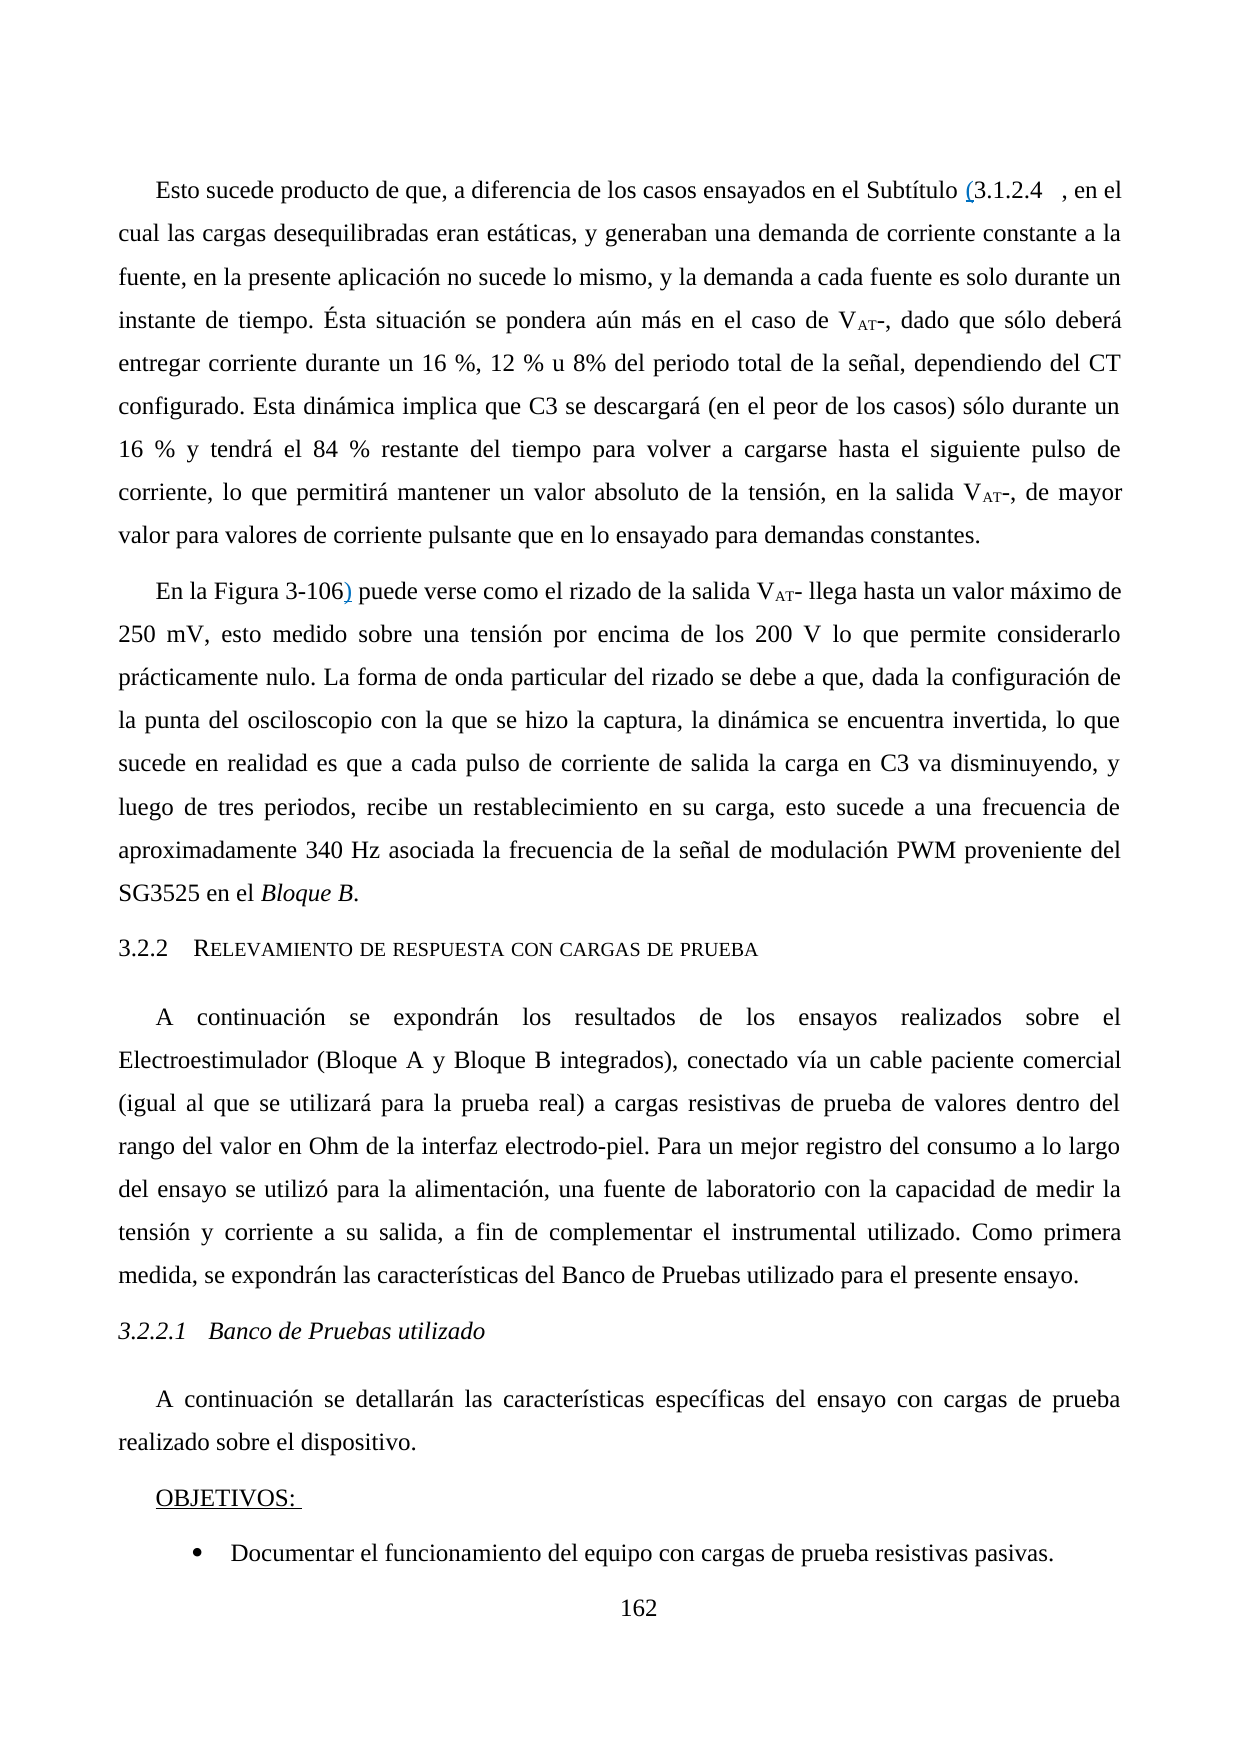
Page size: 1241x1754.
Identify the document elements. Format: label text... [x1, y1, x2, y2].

list Documentar el funcionamiento del equipo con cargas de prueba resistivas pasivas. [193, 1538, 1122, 1567]
text OBJETIVOS: [118, 1483, 1122, 1512]
subtitle Relevamiento de respuesta con cargas de prueba [118, 933, 1122, 962]
text A continuación se detallarán las características específicas del ensayo con cargas de prueba realizado sobre el dispositivo. [118, 1384, 1122, 1456]
subtitle Banco de Pruebas utilizado [118, 1316, 1122, 1345]
text A continuación se expondrán los resultados de los ensayos realizados sobre el Electroestimulador (Bloque A y Bloque B integrados), conectado vía un cable paciente comercial (igual al que se utilizará para la prueba real) a cargas resistivas de prueba de valores dentro del rango del valor en Ohm de la interfaz electrodo-piel. Para un mejor registro del consumo a lo largo del ensayo se utilizó para la alimentación, una fuente de laboratorio con la capacidad de medir la tensión y corriente a su salida, a fin de complementar el instrumental utilizado. Como primera medida, se expondrán las características del Banco de Pruebas utilizado para el presente ensayo. [118, 1002, 1122, 1289]
text Esto sucede producto de que, a diferencia de los casos ensayados en el Subtítulo (3.1.2.4), en el cual las cargas desequilibradas eran estáticas, y generaban una demanda de corriente constante a la fuente, en la presente aplicación no sucede lo mismo, y la demanda a cada fuente es solo durante un instante de tiempo. Ésta situación se pondera aún más en el caso de VAT-, dado que sólo deberá entregar corriente durante un 16 %, 12 % u 8% del periodo total de la señal, dependiendo del CT configurado. Esta dinámica implica que C3 se descargará (en el peor de los casos) sólo durante un 16 % y tendrá el 84 % restante del tiempo para volver a cargarse hasta el siguiente pulso de corriente, lo que permitirá mantener un valor absoluto de la tensión, en la salida VAT-, de mayor valor para valores de corriente pulsante que en lo ensayado para demandas constantes. [118, 175, 1122, 549]
